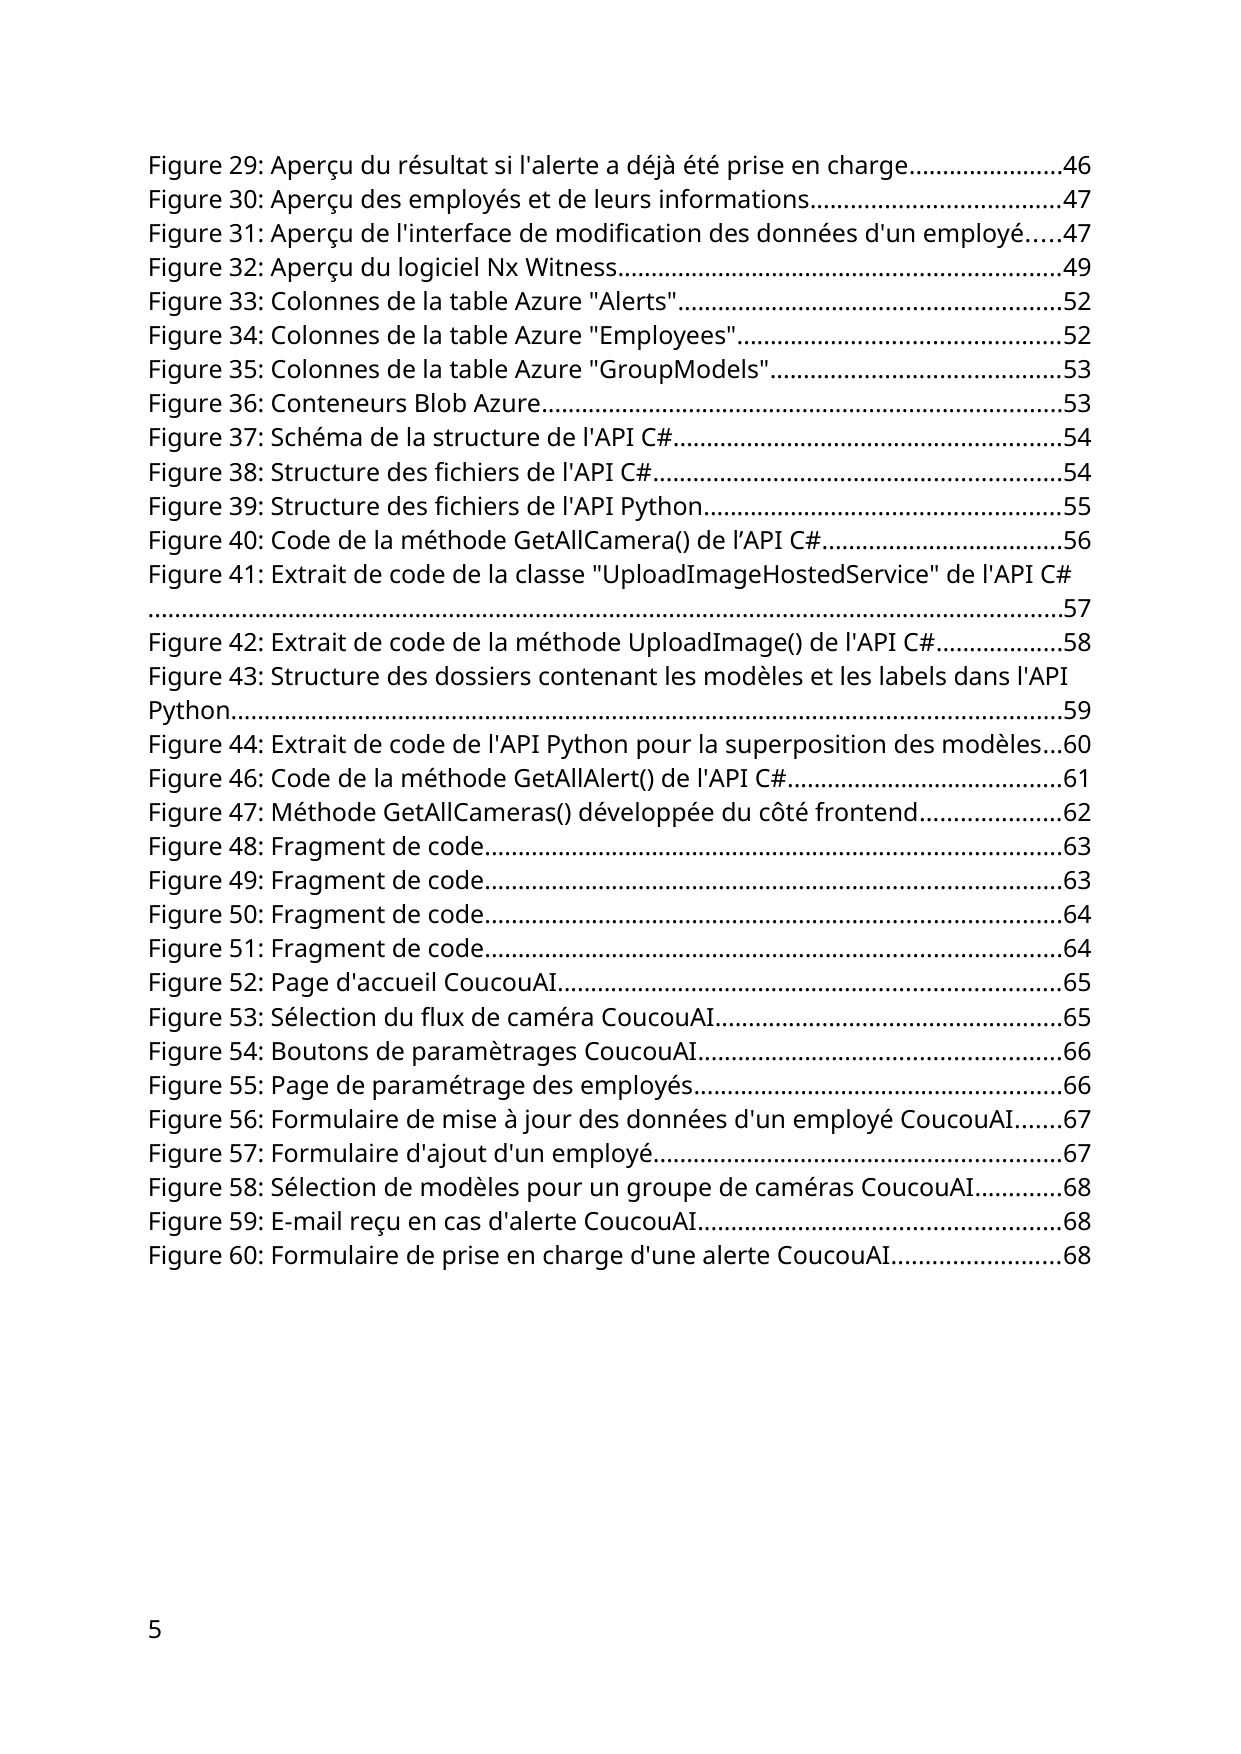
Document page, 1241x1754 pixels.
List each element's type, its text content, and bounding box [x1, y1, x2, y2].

text Figure 33: Colonnes de la table Azure "Alerts" 52 [148, 284, 1093, 318]
text Figure 41: Extrait de code de la classe "UploadImageHostedService" de l'API C# 57 [148, 556, 1093, 624]
text Figure 42: Extrait de code de la méthode UploadImage() de l'API C# 58 [148, 624, 1093, 658]
text Figure 46: Code de la méthode GetAllAlert() de l'API C# 61 [148, 761, 1093, 795]
text Figure 44: Extrait de code de l'API Python pour la superposition des modèles 60 [148, 727, 1093, 761]
text Figure 38: Structure des fichiers de l'API C# 54 [148, 454, 1093, 488]
text Figure 47: Méthode GetAllCameras() développée du côté frontend 62 [148, 795, 1093, 829]
text Figure 56: Formulaire de mise à jour des données d'un employé CoucouAI 67 [148, 1101, 1093, 1135]
text Figure 53: Sélection du flux de caméra CoucouAI 65 [148, 999, 1093, 1033]
text Figure 31: Aperçu de l'interface de modification des données d'un employé 47 [148, 216, 1093, 250]
text Figure 39: Structure des fichiers de l'API Python 55 [148, 488, 1093, 522]
text Figure 52: Page d'accueil CoucouAI 65 [148, 965, 1093, 999]
text Figure 30: Aperçu des employés et de leurs informations 47 [148, 182, 1093, 216]
text Figure 55: Page de paramétrage des employés 66 [148, 1067, 1093, 1101]
text Figure 54: Boutons de paramètrages CoucouAI 66 [148, 1033, 1093, 1067]
text Figure 32: Aperçu du logiciel Nx Witness 49 [148, 250, 1093, 284]
text Figure 57: Formulaire d'ajout d'un employé 67 [148, 1135, 1093, 1169]
text Figure 48: Fragment de code 63 [148, 829, 1093, 863]
text Figure 50: Fragment de code 64 [148, 897, 1093, 931]
text Figure 34: Colonnes de la table Azure "Employees" 52 [148, 318, 1093, 352]
text Figure 35: Colonnes de la table Azure "GroupModels" 53 [148, 352, 1093, 386]
text Figure 58: Sélection de modèles pour un groupe de caméras CoucouAI 68 [148, 1169, 1093, 1203]
text Figure 36: Conteneurs Blob Azure 53 [148, 386, 1093, 420]
text Figure 51: Fragment de code 64 [148, 931, 1093, 965]
text Figure 43: Structure des dossiers contenant les modèles et les labels dans l'API Python 59 [148, 658, 1093, 727]
text Figure 59: E-mail reçu en cas d'alerte CoucouAI 68 [148, 1203, 1093, 1238]
text Figure 49: Fragment de code 63 [148, 863, 1093, 897]
text Figure 60: Formulaire de prise en charge d'une alerte CoucouAI 68 [148, 1238, 1093, 1272]
text Figure 29: Aperçu du résultat si l'alerte a déjà été prise en charge 46 [148, 148, 1093, 182]
text Figure 37: Schéma de la structure de l'API C# 54 [148, 420, 1093, 454]
text Figure 40: Code de la méthode GetAllCamera() de l’API C# 56 [148, 522, 1093, 556]
